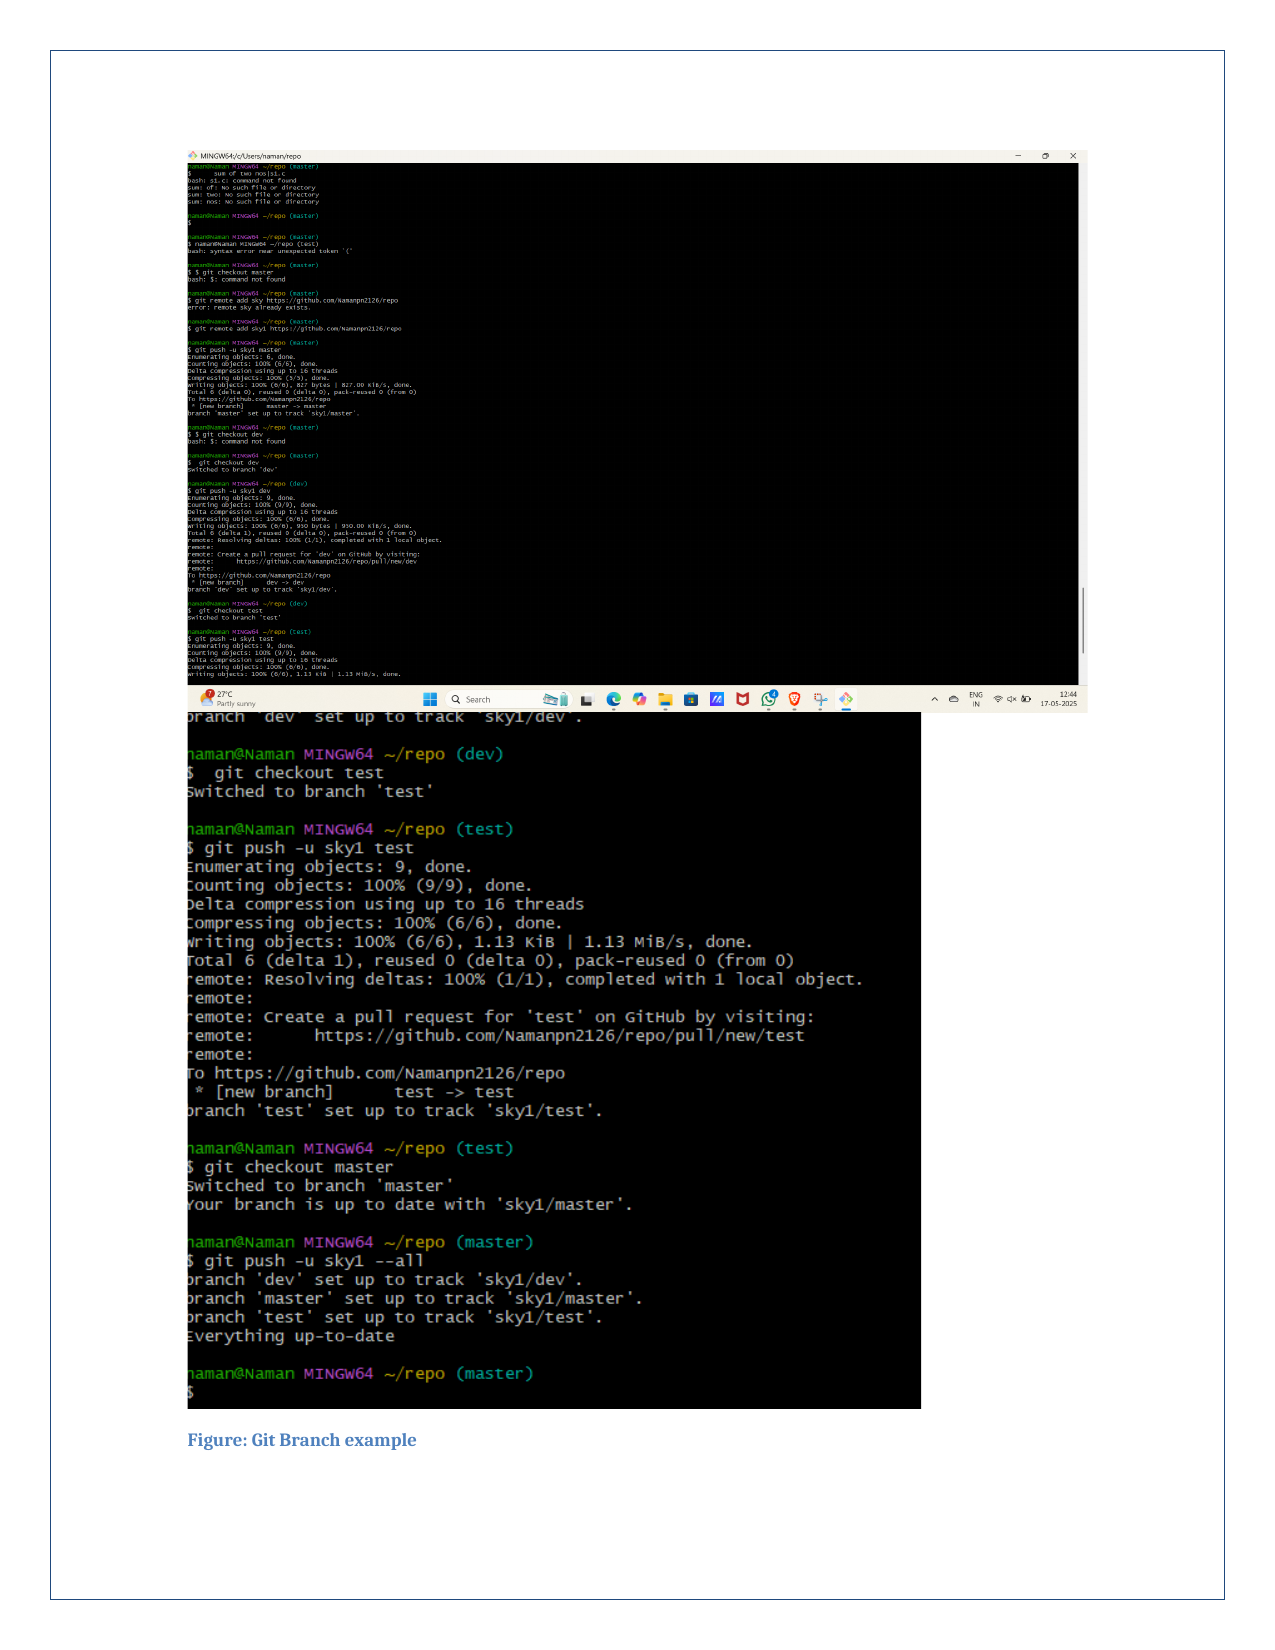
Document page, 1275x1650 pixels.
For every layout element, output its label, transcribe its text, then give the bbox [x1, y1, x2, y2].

text Figure: Git Branch example [187, 1430, 1087, 1451]
picture [187, 150, 1088, 1409]
